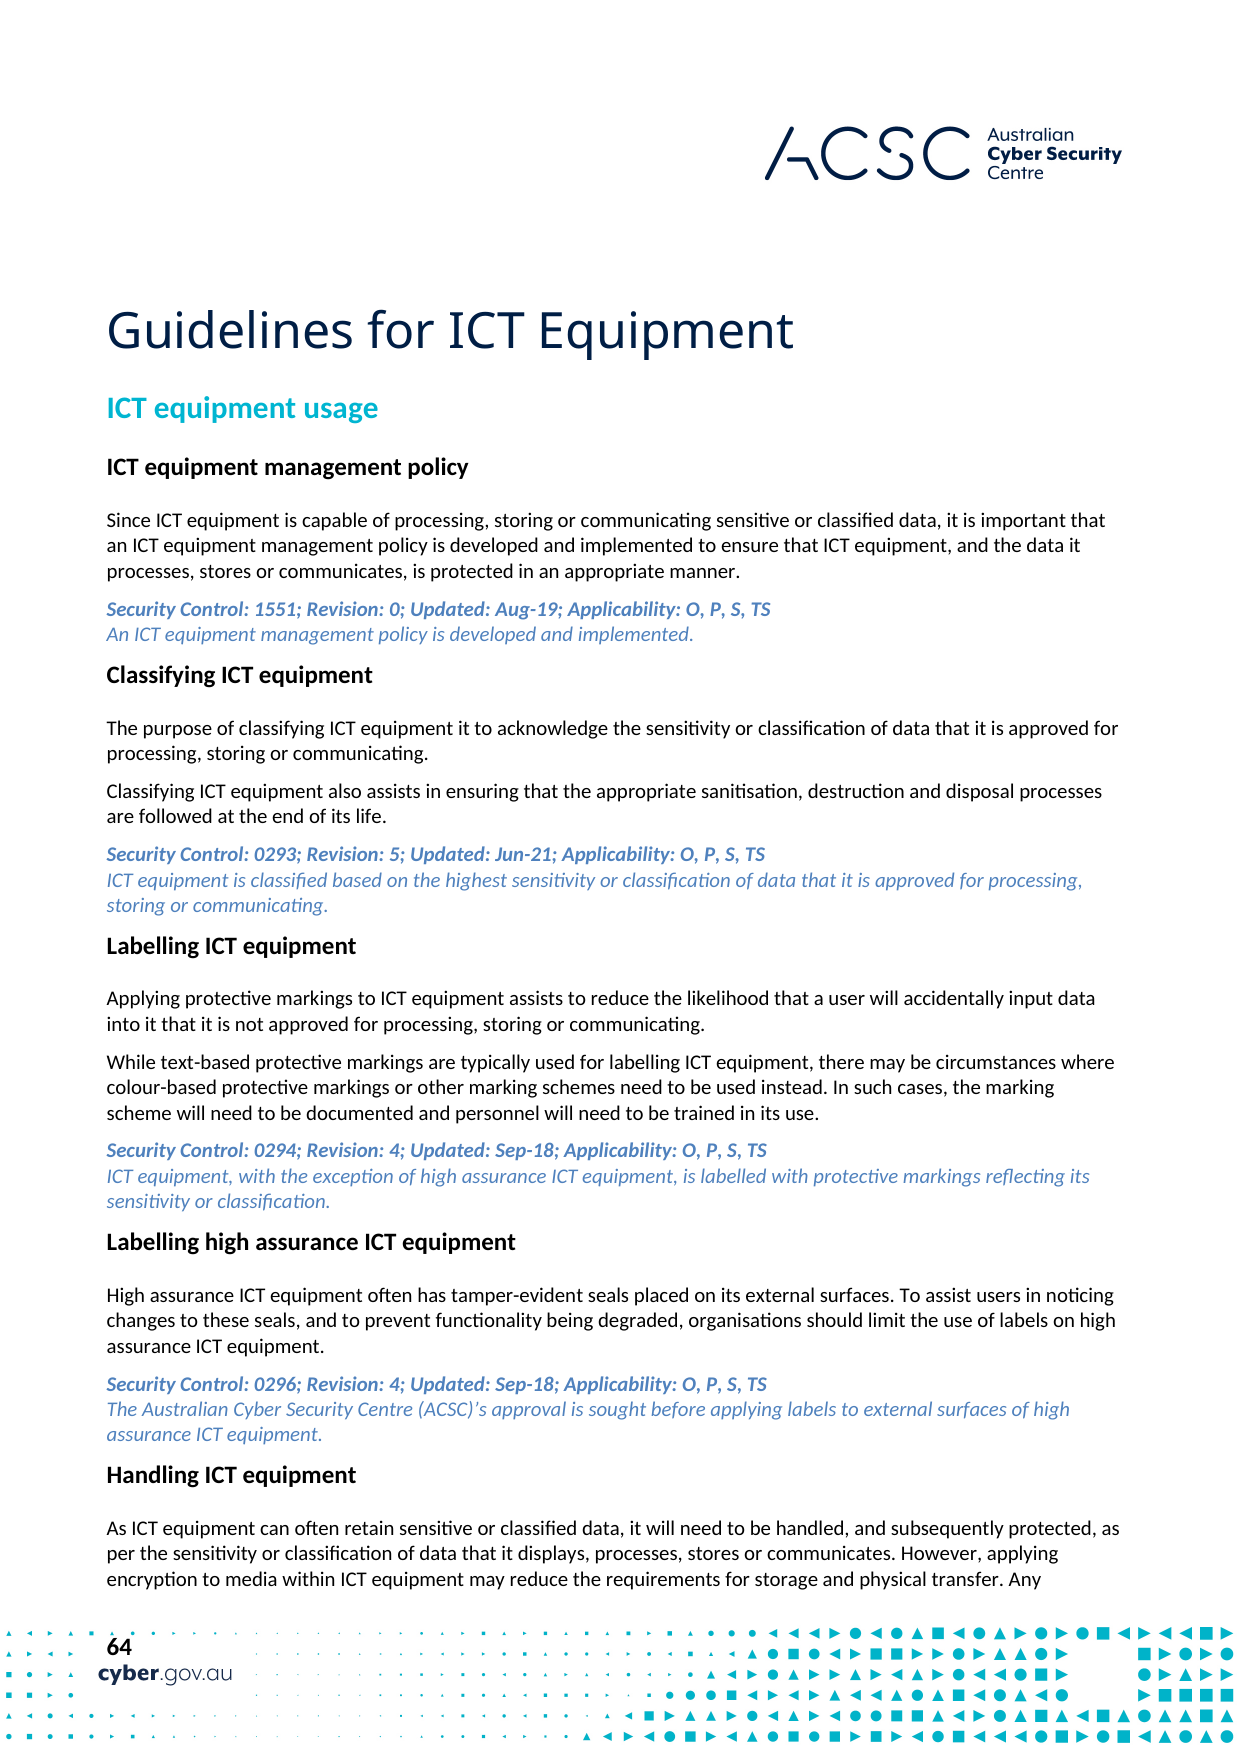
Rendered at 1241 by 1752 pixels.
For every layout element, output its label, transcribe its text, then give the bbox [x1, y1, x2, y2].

text An ICT equipment management policy is developed and implemented. [106, 621, 1122, 647]
text Since ICT equipment is capable of processing, storing or communicating sensitive or classified data, it is important that an ICT equipment management policy is developed and implemented to ensure that ICT equipment, and the data it processes, stores or communicates, is protected in an appropriate manner. [106, 507, 1122, 583]
picture [0, 0, 1240, 317]
picture [0, 1624, 1237, 1747]
text While text-based protective markings are typically used for labelling ICT equipment, there may be circumstances where colour-based protective markings or other marking schemes need to be used instead. In such cases, the marking scheme will need to be documented and personnel will need to be trained in its use. [106, 1049, 1122, 1125]
text The Australian Cyber Security Centre (ACSC)’s approval is sought before applying labels to external surfaces of high assurance ICT equipment. [106, 1396, 1122, 1447]
subtitle Labelling ICT equipment [106, 930, 1122, 961]
text Classifying ICT equipment also assists in ensuring that the appropriate sanitisation, destruction and disposal processes are followed at the end of its life. [106, 778, 1122, 829]
subtitle Security Control: 0296; Revision: 4; Updated: Sep-18; Applicability: O, P, S, TS [106, 1371, 1122, 1396]
subtitle Handling ICT equipment [106, 1459, 1122, 1490]
subtitle ICT equipment usage [106, 388, 1122, 427]
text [106, 1515, 1122, 1591]
subtitle Labelling high assurance ICT equipment [106, 1226, 1122, 1257]
text ICT equipment, with the exception of high assurance ICT equipment, is labelled with protective markings reflecting its sensitivity or classification. [106, 1163, 1122, 1214]
subtitle Security Control: 0294; Revision: 4; Updated: Sep-18; Applicability: O, P, S, TS [106, 1138, 1122, 1163]
subtitle Security Control: 0293; Revision: 5; Updated: Jun-21; Applicability: O, P, S, TS [106, 841, 1122, 867]
subtitle ICT equipment management policy [106, 452, 1122, 482]
subtitle Classifying ICT equipment [106, 659, 1122, 690]
text The purpose of classifying ICT equipment it to acknowledge the sensitivity or classification of data that it is approved for processing, storing or communicating. [106, 715, 1122, 766]
text ICT equipment is classified based on the highest sensitivity or classification of data that it is approved for processing, storing or communicating. [106, 867, 1122, 918]
text Applying protective markings to ICT equipment assists to reduce the likelihood that a user will accidentally input data into it that it is not approved for processing, storing or communicating. [106, 986, 1122, 1036]
subtitle Guidelines for ICT Equipment [106, 295, 1122, 363]
subtitle Security Control: 1551; Revision: 0; Updated: Aug-19; Applicability: O, P, S, TS [106, 596, 1122, 621]
text High assurance ICT equipment often has tamper-evident seals placed on its external surfaces. To assist users in noticing changes to these seals, and to prevent functionality being degraded, organisations should limit the use of labels on high assurance ICT equipment. [106, 1282, 1122, 1358]
